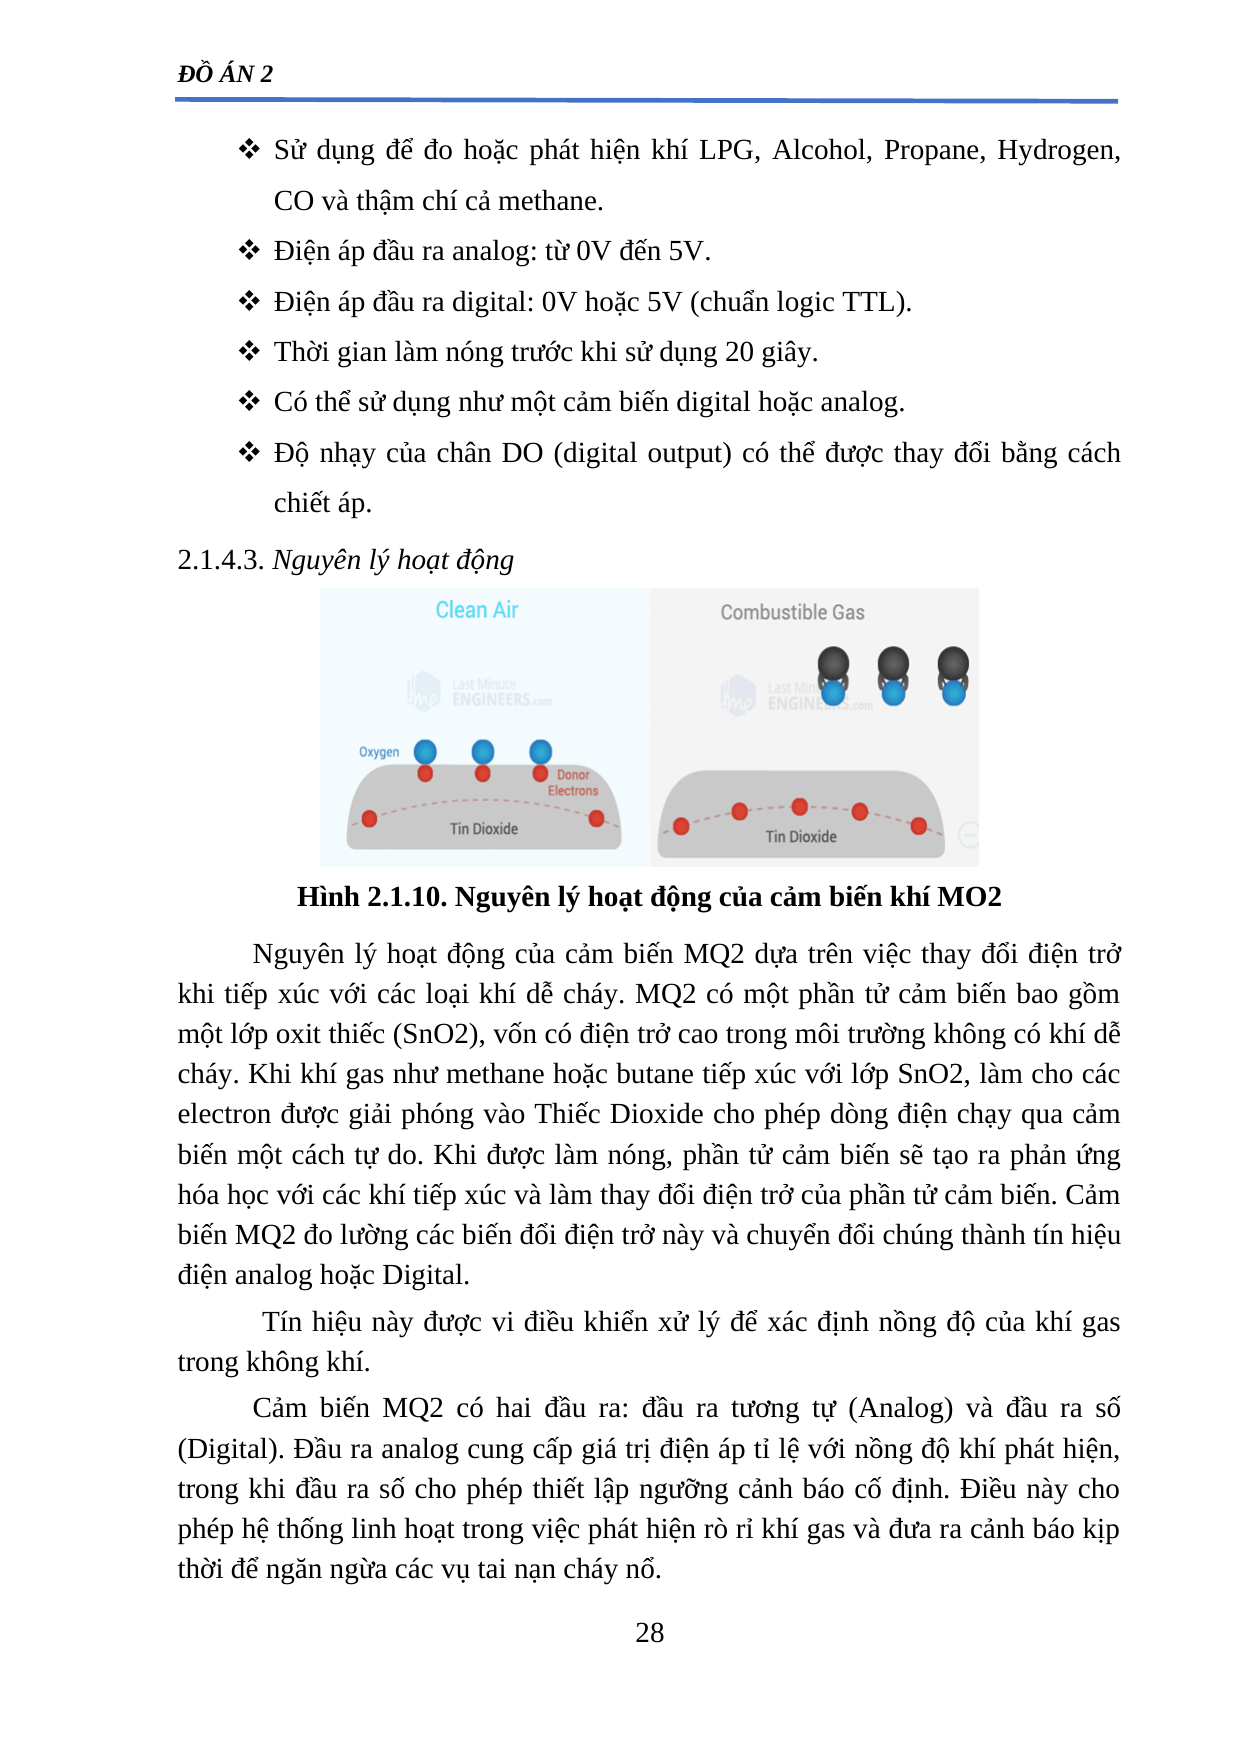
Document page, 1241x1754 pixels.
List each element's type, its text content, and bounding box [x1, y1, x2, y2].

text Hình 2.1.10. Nguyên lý hoạt động của cảm biến khí MO2 [177, 879, 1122, 913]
text Sử dụng để đo hoặc phát hiện khí LPG, Alcohol, Propane, Hydrogen, CO và thậm chí cả methane. [236, 132, 1122, 216]
subtitle Nguyên lý hoạt động [177, 542, 1122, 575]
text Độ nhạy của chân DO (digital output) có thể được thay đổi bằng cách chiết áp. [236, 435, 1122, 519]
text Thời gian làm nóng trước khi sử dụng 20 giây. [236, 334, 1122, 368]
text Tín hiệu này được vi điều khiển xử lý để xác định nồng độ của khí gas trong không khí. [177, 1304, 1122, 1378]
picture [320, 588, 980, 867]
text Cảm biến MQ2 có hai đầu ra: đầu ra tương tự (Analog) và đầu ra số (Digital). Đầu ra analog cung cấp giá trị điện áp tỉ lệ với nồng độ khí phát hiện, trong khi đầu ra số cho phép thiết lập ngưỡng cảnh báo cố định. Điều này cho phép hệ thống linh hoạt trong việc phát hiện rò rỉ khí gas và đưa ra cảnh báo kịp thời để ngăn ngừa các vụ tai nạn cháy nổ. [177, 1391, 1122, 1585]
text Điện áp đầu ra digital: 0V hoặc 5V (chuẩn logic TTL). [236, 284, 1122, 317]
text Nguyên lý hoạt động của cảm biến MQ2 dựa trên việc thay đổi điện trở khi tiếp xúc với các loại khí dễ cháy. MQ2 có một phần tử cảm biến bao gồm một lớp oxit thiếc (SnO2), vốn có điện trở cao trong môi trường không có khí dễ cháy. Khi khí gas như methane hoặc butane tiếp xúc với lớp SnO2, làm cho các electron được giải phóng vào Thiếc Dioxide cho phép dòng điện chạy qua cảm biến một cách tự do. Khi được làm nóng, phần tử cảm biến sẽ tạo ra phản ứng hóa học với các khí tiếp xúc và làm thay đổi điện trở của phần tử cảm biến. Cảm biến MQ2 đo lường các biến đổi điện trở này và chuyển đổi chúng thành tín hiệu điện analog hoặc Digital. [177, 936, 1122, 1291]
text Điện áp đầu ra analog: từ 0V đến 5V. [236, 233, 1122, 267]
text Có thể sử dụng như một cảm biến digital hoặc analog. [236, 384, 1122, 418]
